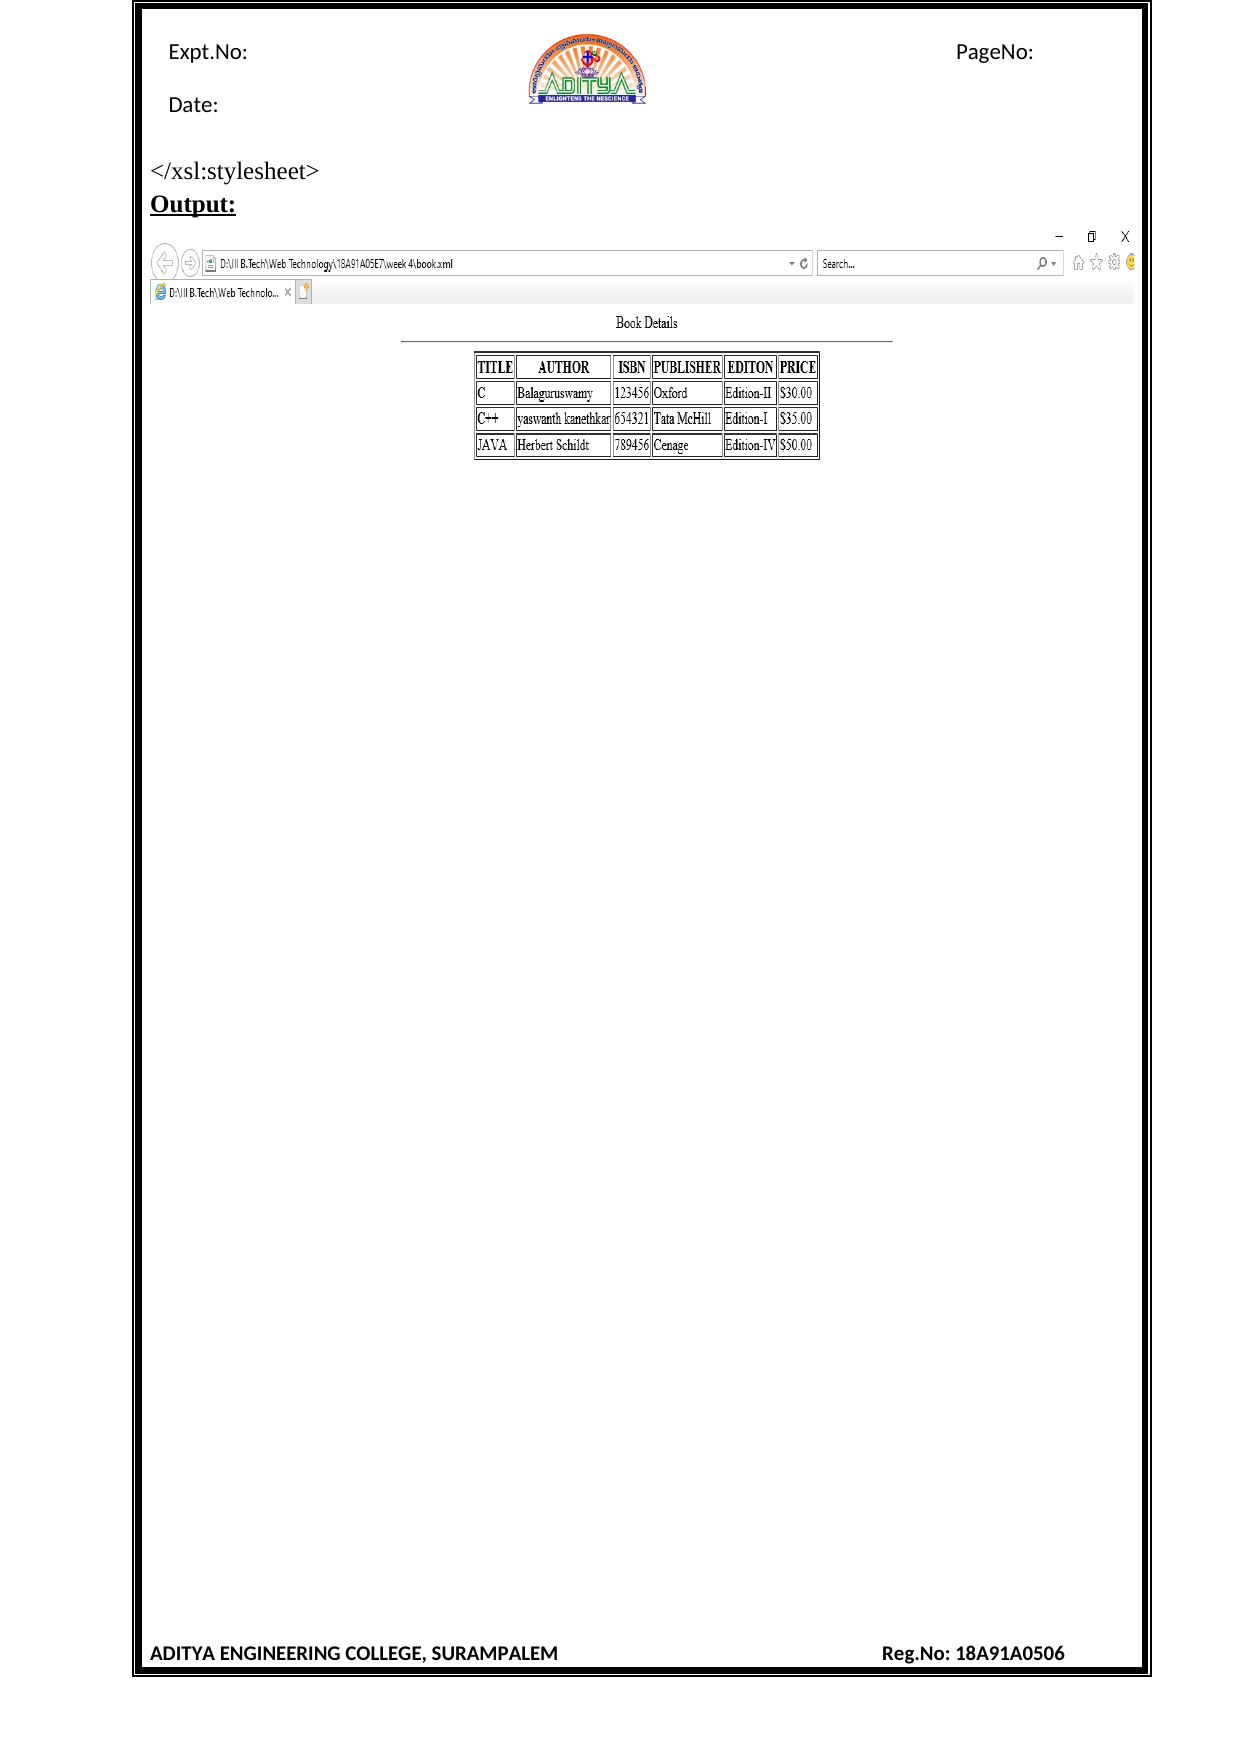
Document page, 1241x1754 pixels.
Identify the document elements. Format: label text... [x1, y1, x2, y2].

text Output: [150, 189, 1090, 218]
text </xsl:stylesheet> [150, 156, 1090, 185]
picture [150, 222, 1135, 488]
picture [527, 9, 647, 129]
